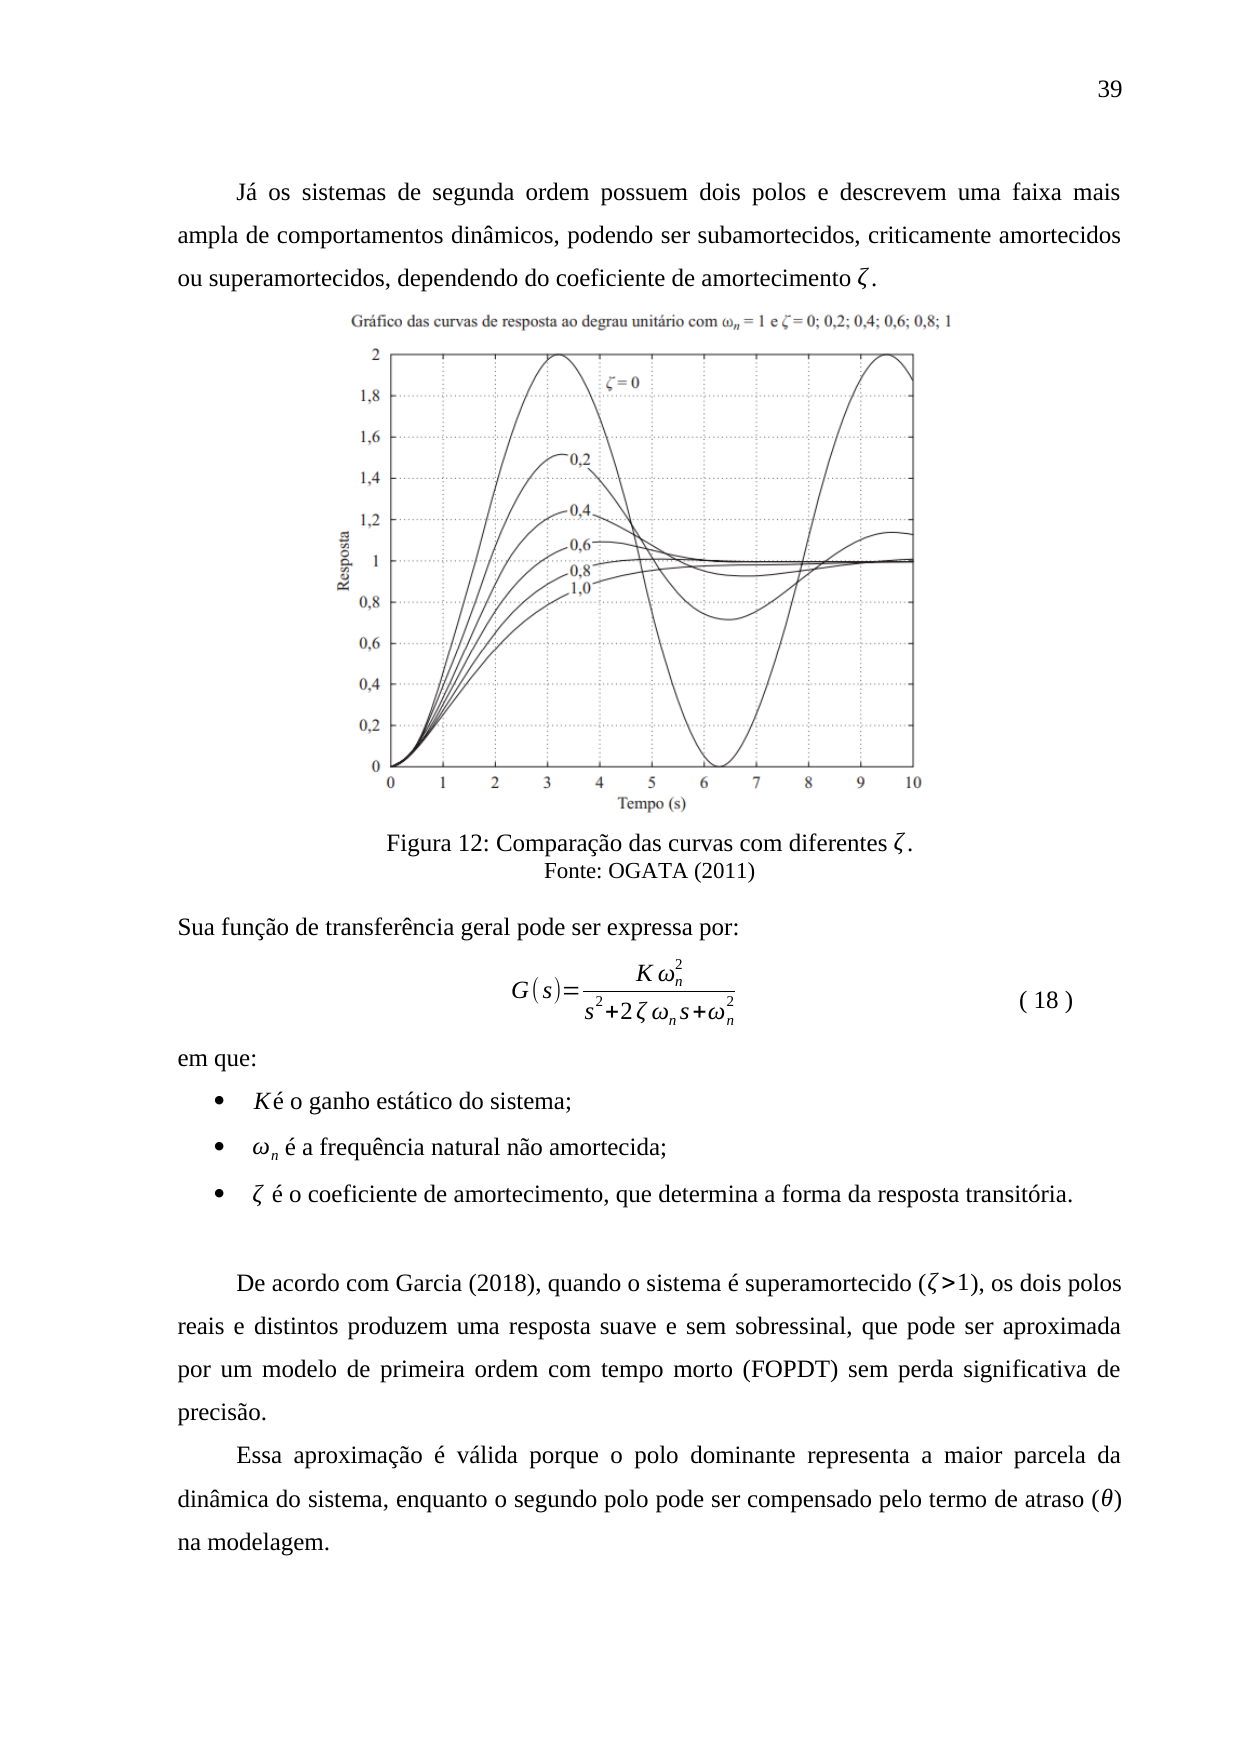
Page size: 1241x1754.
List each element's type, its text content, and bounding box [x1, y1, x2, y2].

text Sua função de transferência geral pode ser expressa por: [177, 912, 1122, 941]
text De acordo com Garcia (2018), quando o sistema é superamortecido (), os dois polos reais e distintos produzem uma resposta suave e sem sobressinal, que pode ser aproximada por um modelo de primeira ordem com tempo morto (FOPDT) sem perda significativa de precisão. [177, 1268, 1122, 1426]
text Figura 12: Comparação das curvas com diferentes . [177, 828, 1122, 857]
text Essa aproximação é válida porque o polo dominante representa a maior parcela da dinâmica do sistema, enquanto o segundo polo pode ser compensado pelo termo de atraso () na modelagem. [177, 1441, 1122, 1556]
list é a frequência natural não amortecida; [215, 1132, 1122, 1165]
picture [335, 306, 965, 814]
list é o coeficiente de amortecimento, que determina a forma da resposta transitória. [215, 1179, 1122, 1211]
text em que: [177, 1043, 1122, 1072]
text Já os sistemas de segunda ordem possuem dois polos e descrevem uma faixa mais ampla de comportamentos dinâmicos, podendo ser subamortecidos, criticamente amortecidos ou superamortecidos, dependendo do coeficiente de amortecimento . [177, 177, 1122, 292]
table_header [195, 955, 993, 1043]
list é o ganho estático do sistema; [215, 1086, 1122, 1117]
table_header [993, 955, 1104, 1043]
text Fonte: OGATA (2011) [177, 857, 1122, 883]
